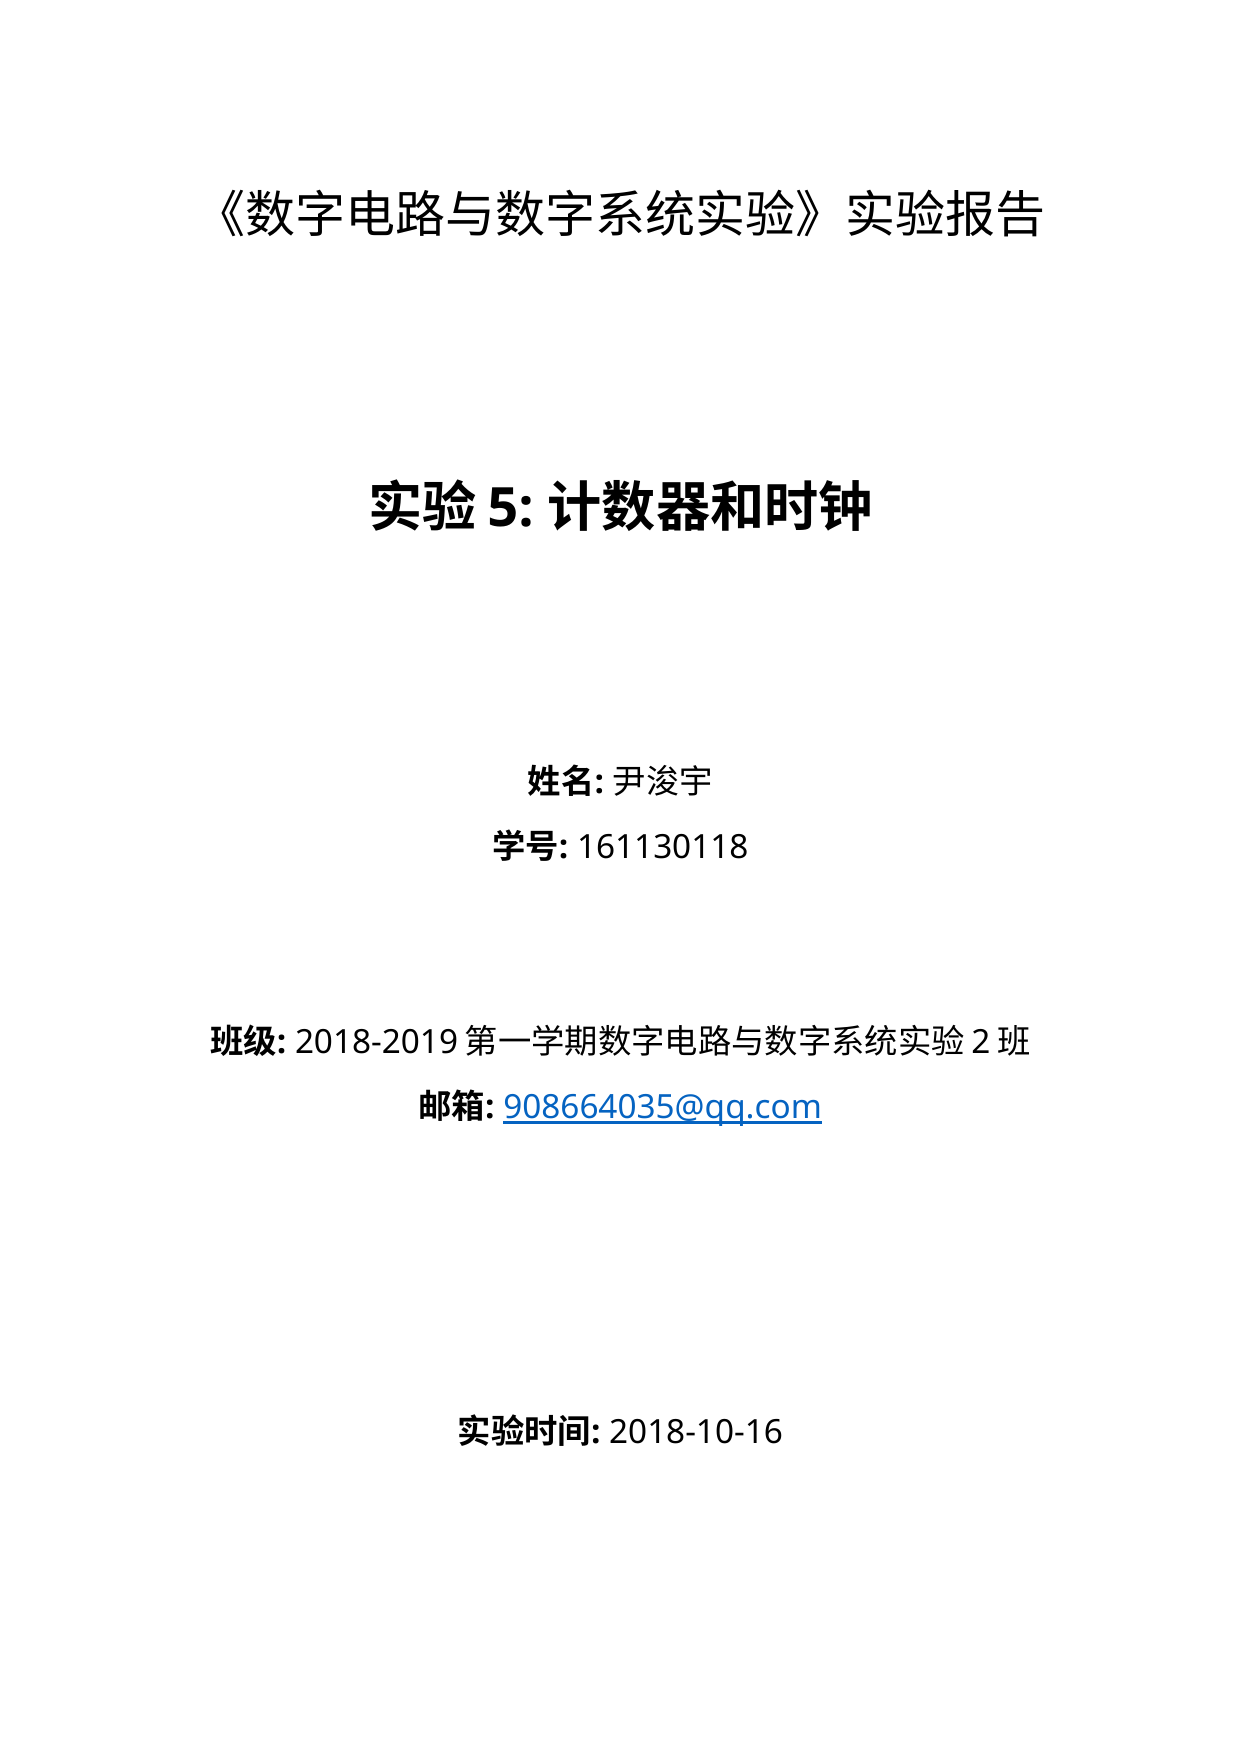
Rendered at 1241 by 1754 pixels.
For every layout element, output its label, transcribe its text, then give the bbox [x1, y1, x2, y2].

text 班级: 2018-2019第一学期数字电路与数字系统实验2班 [187, 1007, 1053, 1072]
text 姓名: 尹浚宇 [187, 747, 1053, 812]
text 邮箱: 908664035@qq.com [187, 1072, 1053, 1137]
text 实验时间: 2018-10-16 [187, 1397, 1053, 1462]
text 实验5: 计数器和时钟 [187, 454, 1053, 552]
text 《数字电路与数字系统实验》实验报告 [187, 162, 1053, 259]
text 学号: 161130118 [187, 812, 1053, 877]
